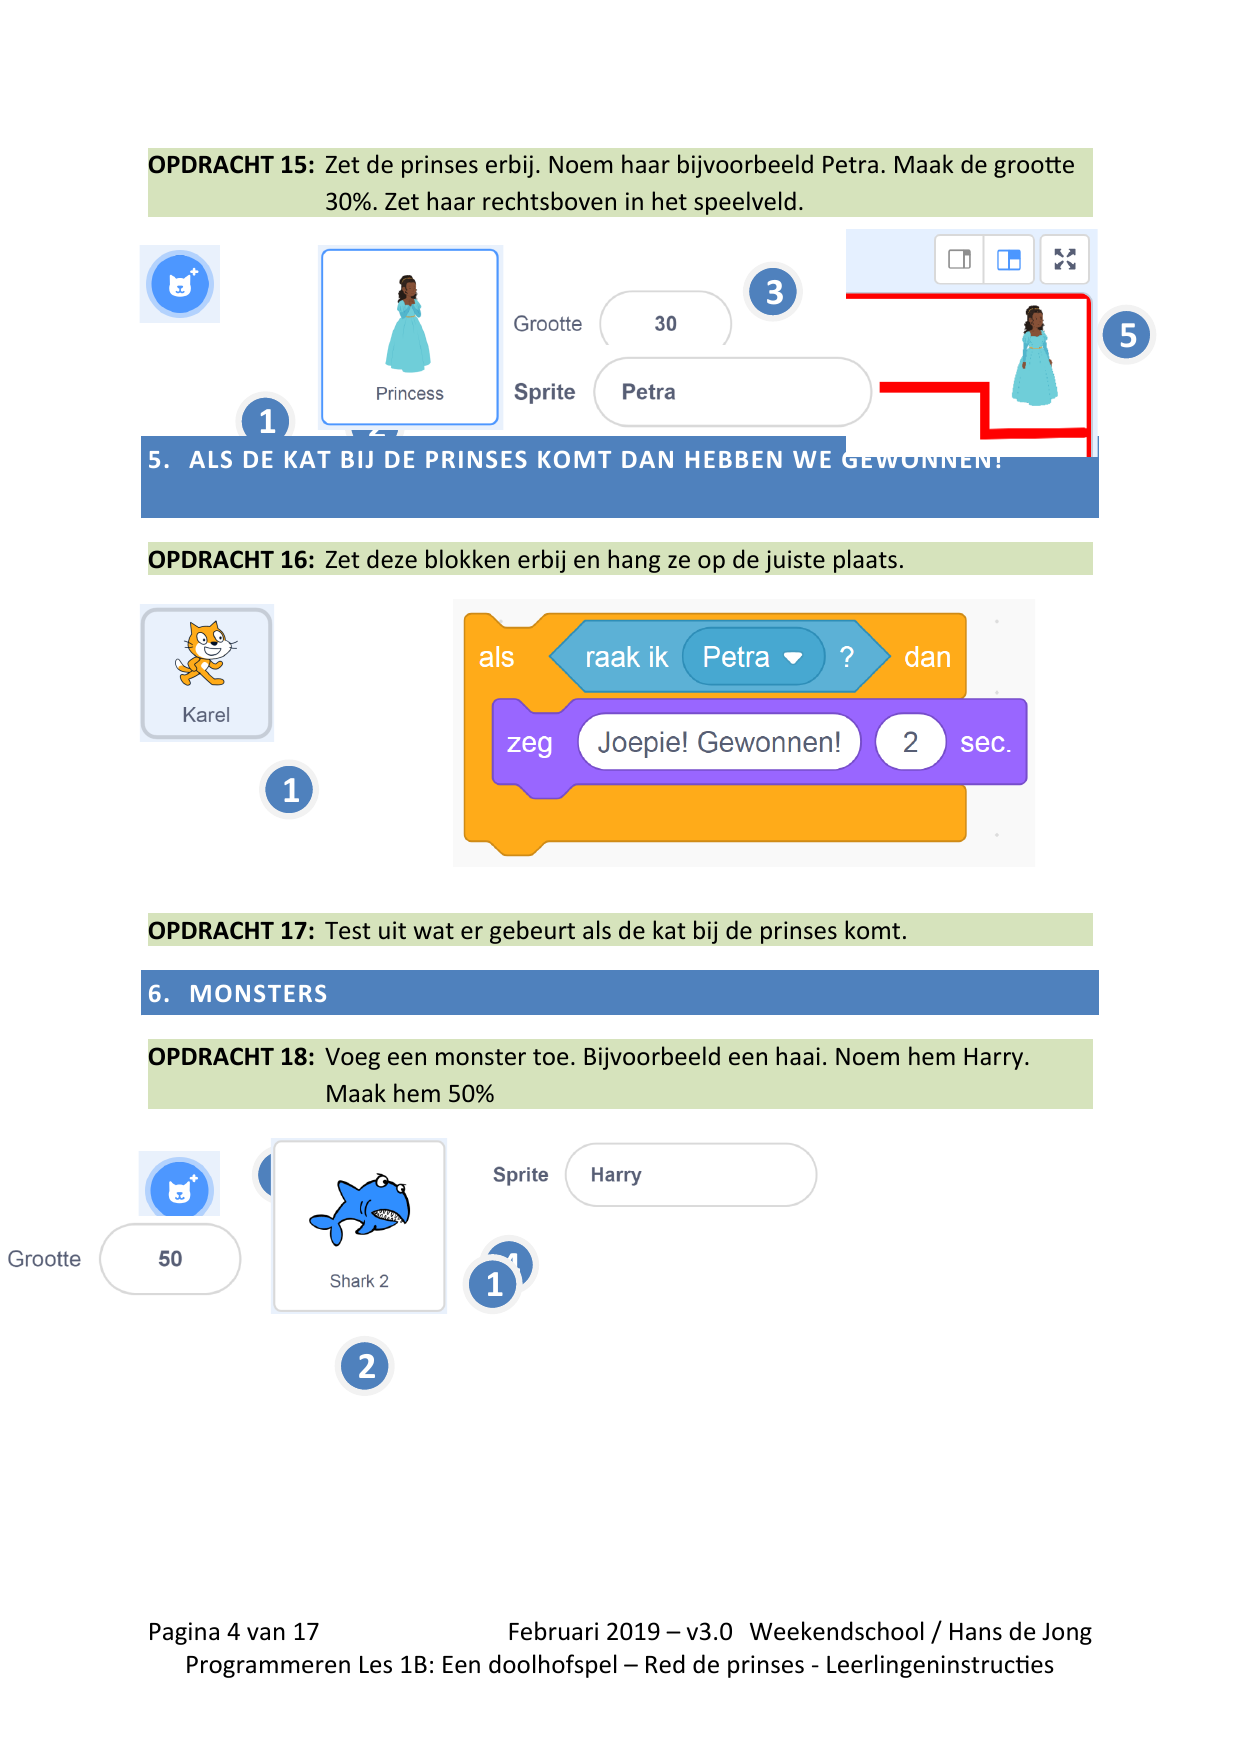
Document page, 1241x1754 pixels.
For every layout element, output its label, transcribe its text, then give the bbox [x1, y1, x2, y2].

subtitle Als de kat bij de prinses komt dan hebben we gewonnen! [148, 443, 1093, 512]
picture [453, 599, 1036, 867]
text Zet de prinses erbij. Noem haar bijvoorbeeld Petra. Maak de grootte 30%. Zet haar rechtsboven in het speelveld. [148, 148, 1093, 217]
subtitle Monsters [148, 976, 1093, 1009]
picture [487, 1138, 822, 1212]
picture [270, 1138, 448, 1314]
picture [0, 1151, 247, 1300]
text Voeg een monster toe. Bijvoorbeeld een haai. Noem hem Harry. Maak hem 50% [148, 1039, 1093, 1109]
picture [139, 245, 220, 323]
picture [139, 604, 275, 742]
text Test uit wat er gebeurt als de kat bij de prinses komt. [148, 913, 1093, 946]
text Zet deze blokken erbij en hang ze op de juiste plaats. [148, 542, 1093, 575]
picture [317, 229, 1098, 457]
